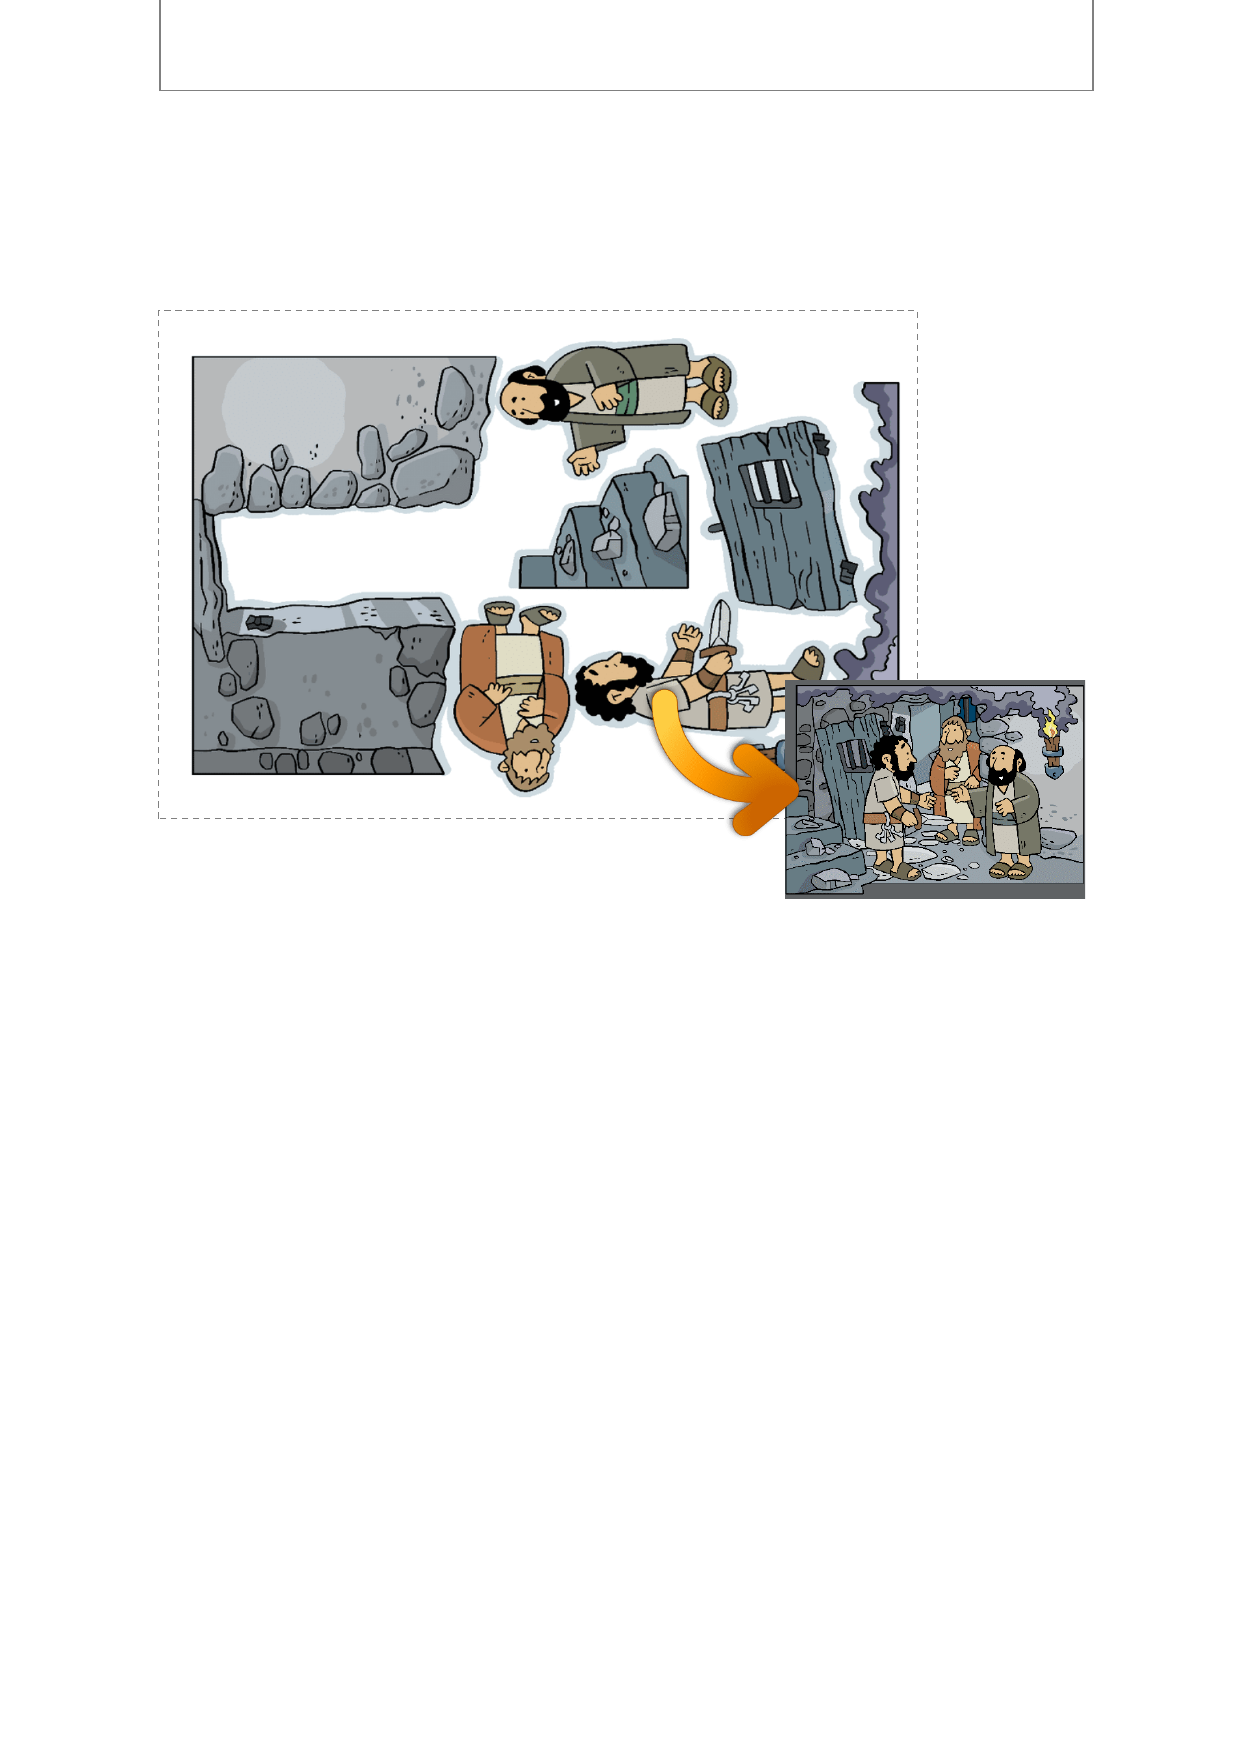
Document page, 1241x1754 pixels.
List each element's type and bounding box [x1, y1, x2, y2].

picture [161, 312, 1086, 899]
